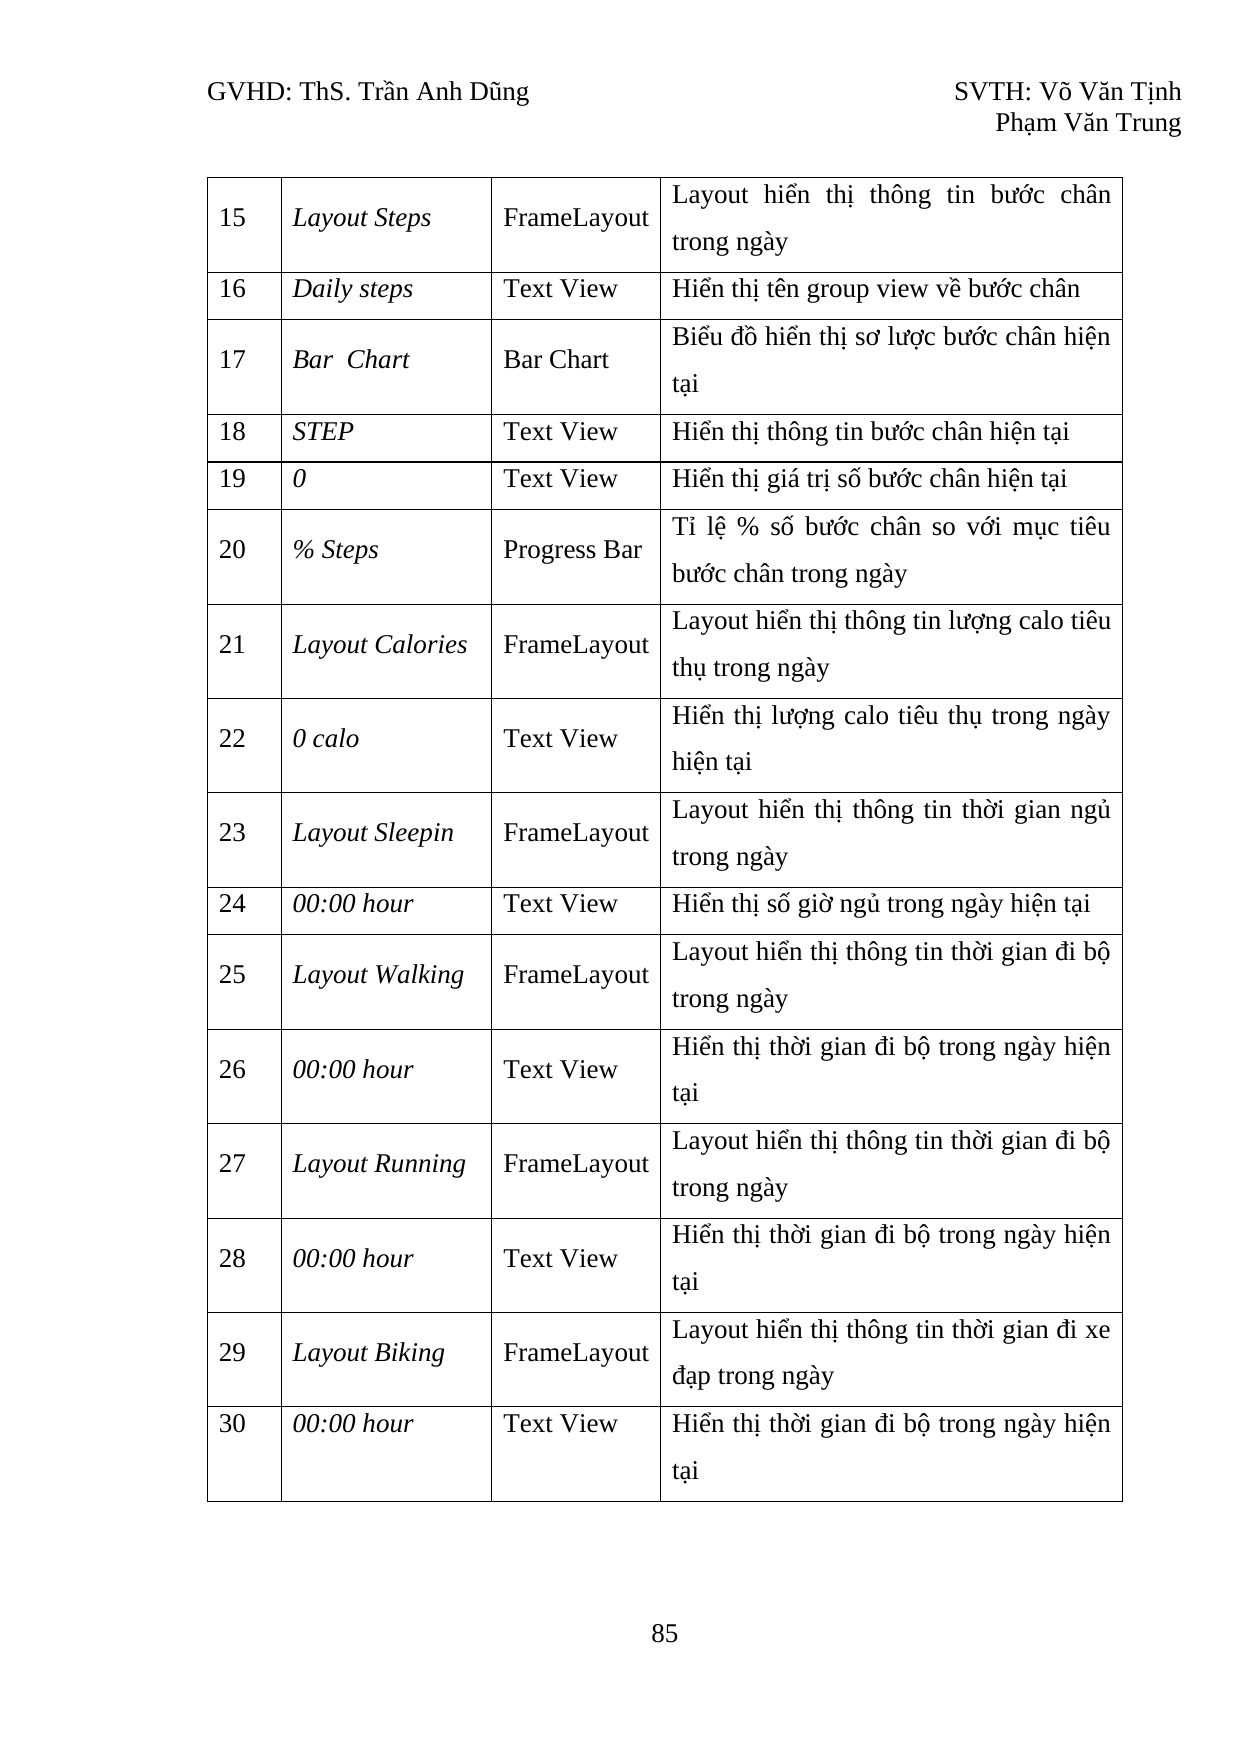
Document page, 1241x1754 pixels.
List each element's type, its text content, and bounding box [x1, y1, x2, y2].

table_cell 22 [208, 699, 281, 792]
table_cell 20 [208, 510, 281, 603]
table_cell FrameLayout [492, 178, 660, 272]
table_cell Hiển thị số giờ ngủ trong ngày hiện tại [661, 888, 1122, 934]
table_cell Hiển thị thông tin bước chân hiện tại [661, 415, 1122, 461]
table_cell 29 [208, 1313, 281, 1406]
table_cell Biểu đồ hiển thị sơ lược bước chân hiện tại [661, 320, 1122, 414]
table_cell 17 [208, 320, 281, 414]
table_cell 16 [208, 273, 281, 319]
table_cell 00:00 hour [282, 1407, 491, 1501]
table_cell Hiển thị thời gian đi bộ trong ngày hiện tại [661, 1407, 1122, 1501]
table_cell Hiển thị giá trị số bước chân hiện tại [661, 463, 1122, 509]
table_cell % Steps [282, 510, 491, 603]
table_cell Text View [492, 415, 660, 461]
table_cell 00:00 hour [282, 1219, 491, 1312]
table_cell Text View [492, 463, 660, 509]
table_cell Layout hiển thị thông tin thời gian ngủ trong ngày [661, 793, 1122, 887]
table_cell 00:00 hour [282, 1030, 491, 1123]
table_cell FrameLayout [492, 935, 660, 1029]
table_cell 15 [208, 178, 281, 272]
table_cell 19 [208, 463, 281, 509]
table_cell 23 [208, 793, 281, 887]
table_cell Layout Calories [282, 605, 491, 698]
table_cell FrameLayout [492, 605, 660, 698]
table_cell 00:00 hour [282, 888, 491, 934]
table_cell 0 [282, 463, 491, 509]
table_cell Text View [492, 1030, 660, 1123]
table_cell Text View [492, 273, 660, 319]
table_cell 0 calo [282, 699, 491, 792]
table_cell 27 [208, 1124, 281, 1217]
table_cell Tỉ lệ % số bước chân so với mục tiêu bước chân trong ngày [661, 510, 1122, 603]
table_cell Layout Walking [282, 935, 491, 1029]
table_cell STEP [282, 415, 491, 461]
table_cell Bar Chart [282, 320, 491, 414]
table_cell Progress Bar [492, 510, 660, 603]
table_cell Bar Chart [492, 320, 660, 414]
table_cell Daily steps [282, 273, 491, 319]
table_cell Layout hiển thị thông tin bước chân trong ngày [661, 178, 1122, 272]
table_cell Hiển thị tên group view về bước chân [661, 273, 1122, 319]
table_cell FrameLayout [492, 1124, 660, 1217]
table_cell 30 [208, 1407, 281, 1501]
table_cell Layout hiển thị thông tin thời gian đi bộ trong ngày [661, 1124, 1122, 1217]
table_cell Layout Steps [282, 178, 491, 272]
table_cell 24 [208, 888, 281, 934]
table_cell FrameLayout [492, 1313, 660, 1406]
table_cell Layout Running [282, 1124, 491, 1217]
table_cell Layout Biking [282, 1313, 491, 1406]
table_cell Layout hiển thị thông tin thời gian đi bộ trong ngày [661, 935, 1122, 1029]
table_cell Layout hiển thị thông tin thời gian đi xe đạp trong ngày [661, 1313, 1122, 1406]
table_cell Hiển thị lượng calo tiêu thụ trong ngày hiện tại [661, 699, 1122, 792]
table_cell Hiển thị thời gian đi bộ trong ngày hiện tại [661, 1219, 1122, 1312]
table_cell Text View [492, 1219, 660, 1312]
table_cell Hiển thị thời gian đi bộ trong ngày hiện tại [661, 1030, 1122, 1123]
table_cell 26 [208, 1030, 281, 1123]
table_cell Text View [492, 699, 660, 792]
table_cell Text View [492, 888, 660, 934]
table_cell Layout hiển thị thông tin lượng calo tiêu thụ trong ngày [661, 605, 1122, 698]
table_cell FrameLayout [492, 793, 660, 887]
table_cell 28 [208, 1219, 281, 1312]
table_cell 25 [208, 935, 281, 1029]
table_cell 21 [208, 605, 281, 698]
table_cell Text View [492, 1407, 660, 1501]
table_cell Layout Sleepin [282, 793, 491, 887]
table_cell 18 [208, 415, 281, 461]
